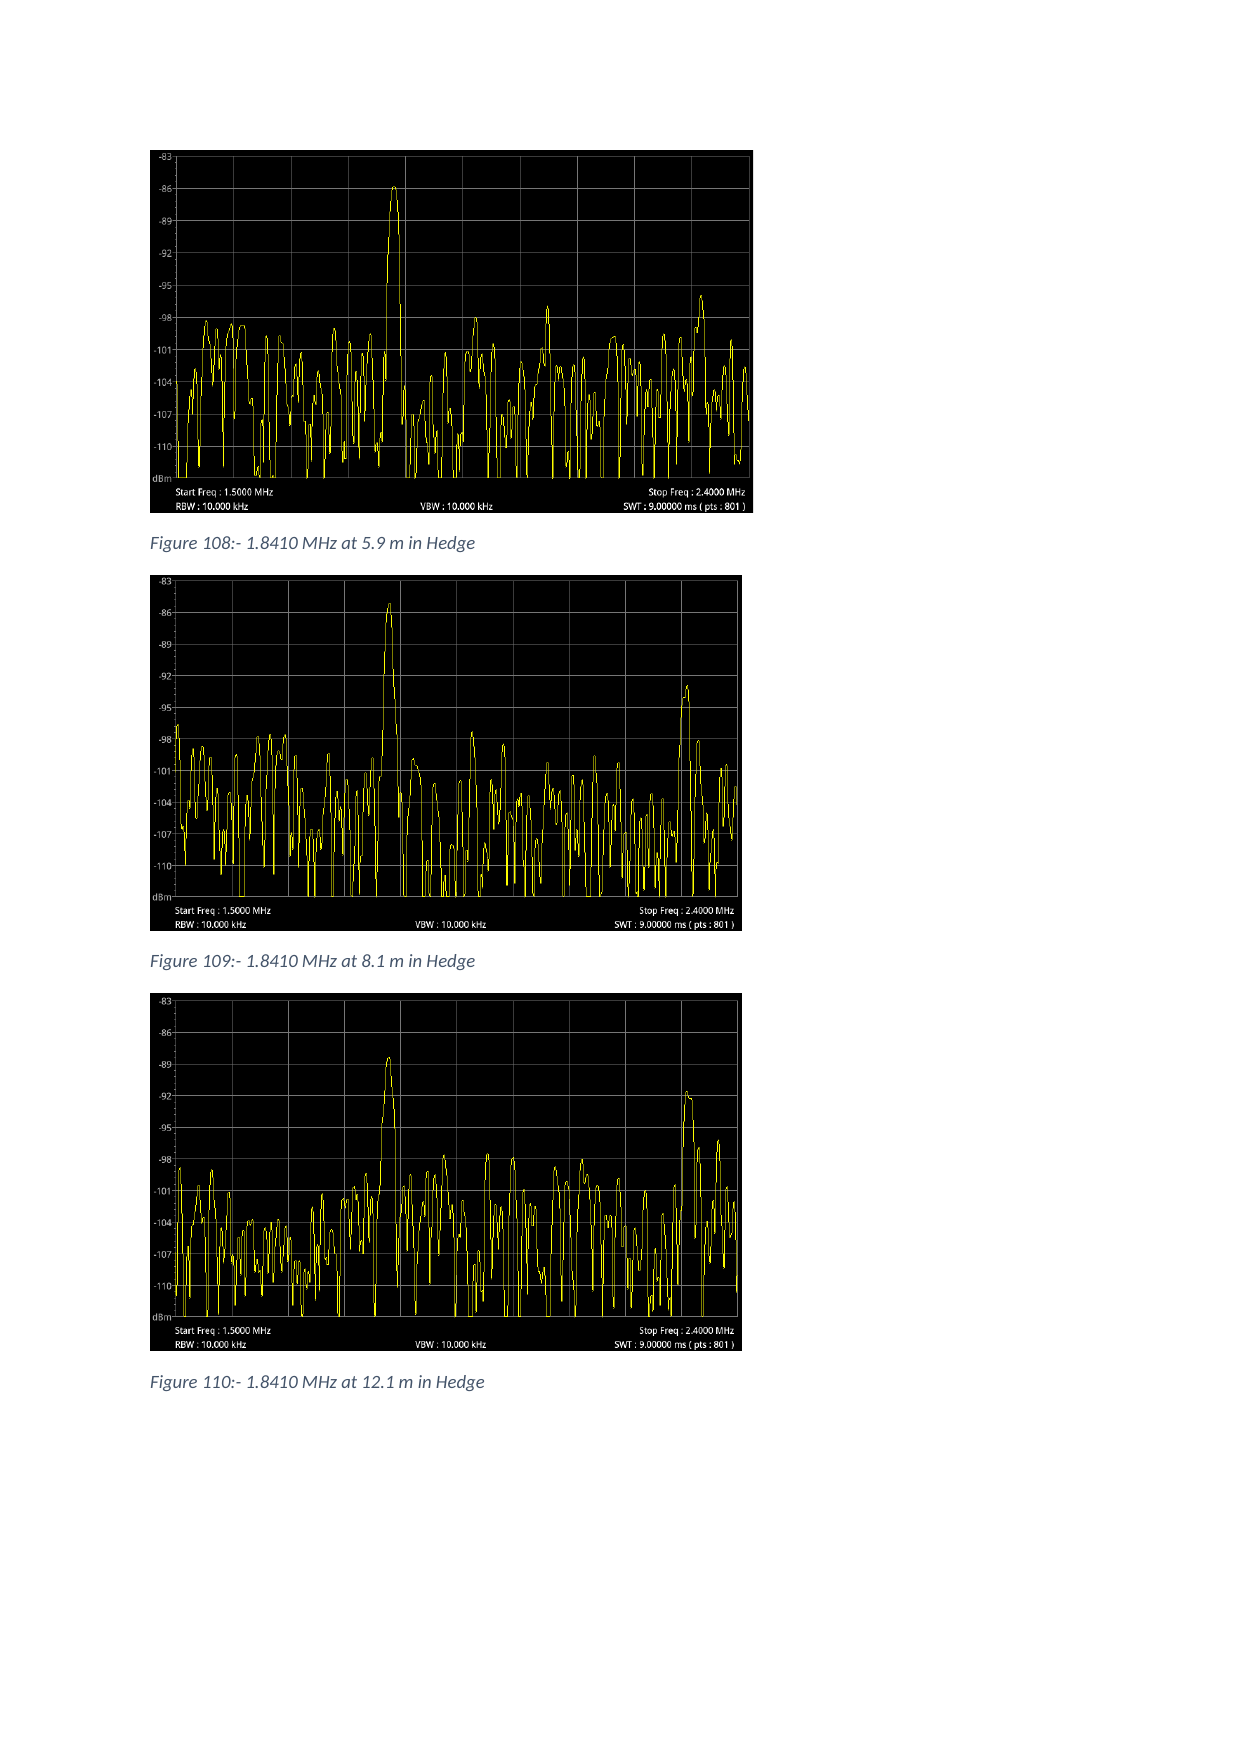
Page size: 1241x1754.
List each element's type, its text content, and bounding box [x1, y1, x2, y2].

picture [150, 150, 754, 513]
text Figure 108:- 1.8410 MHz at 5.9 m in Hedge [150, 531, 1090, 554]
text Figure 109:- 1.8410 MHz at 8.1 m in Hedge [150, 949, 1090, 972]
picture [150, 993, 742, 1351]
picture [150, 575, 742, 931]
text Figure 110:- 1.8410 MHz at 12.1 m in Hedge [150, 1370, 1090, 1393]
